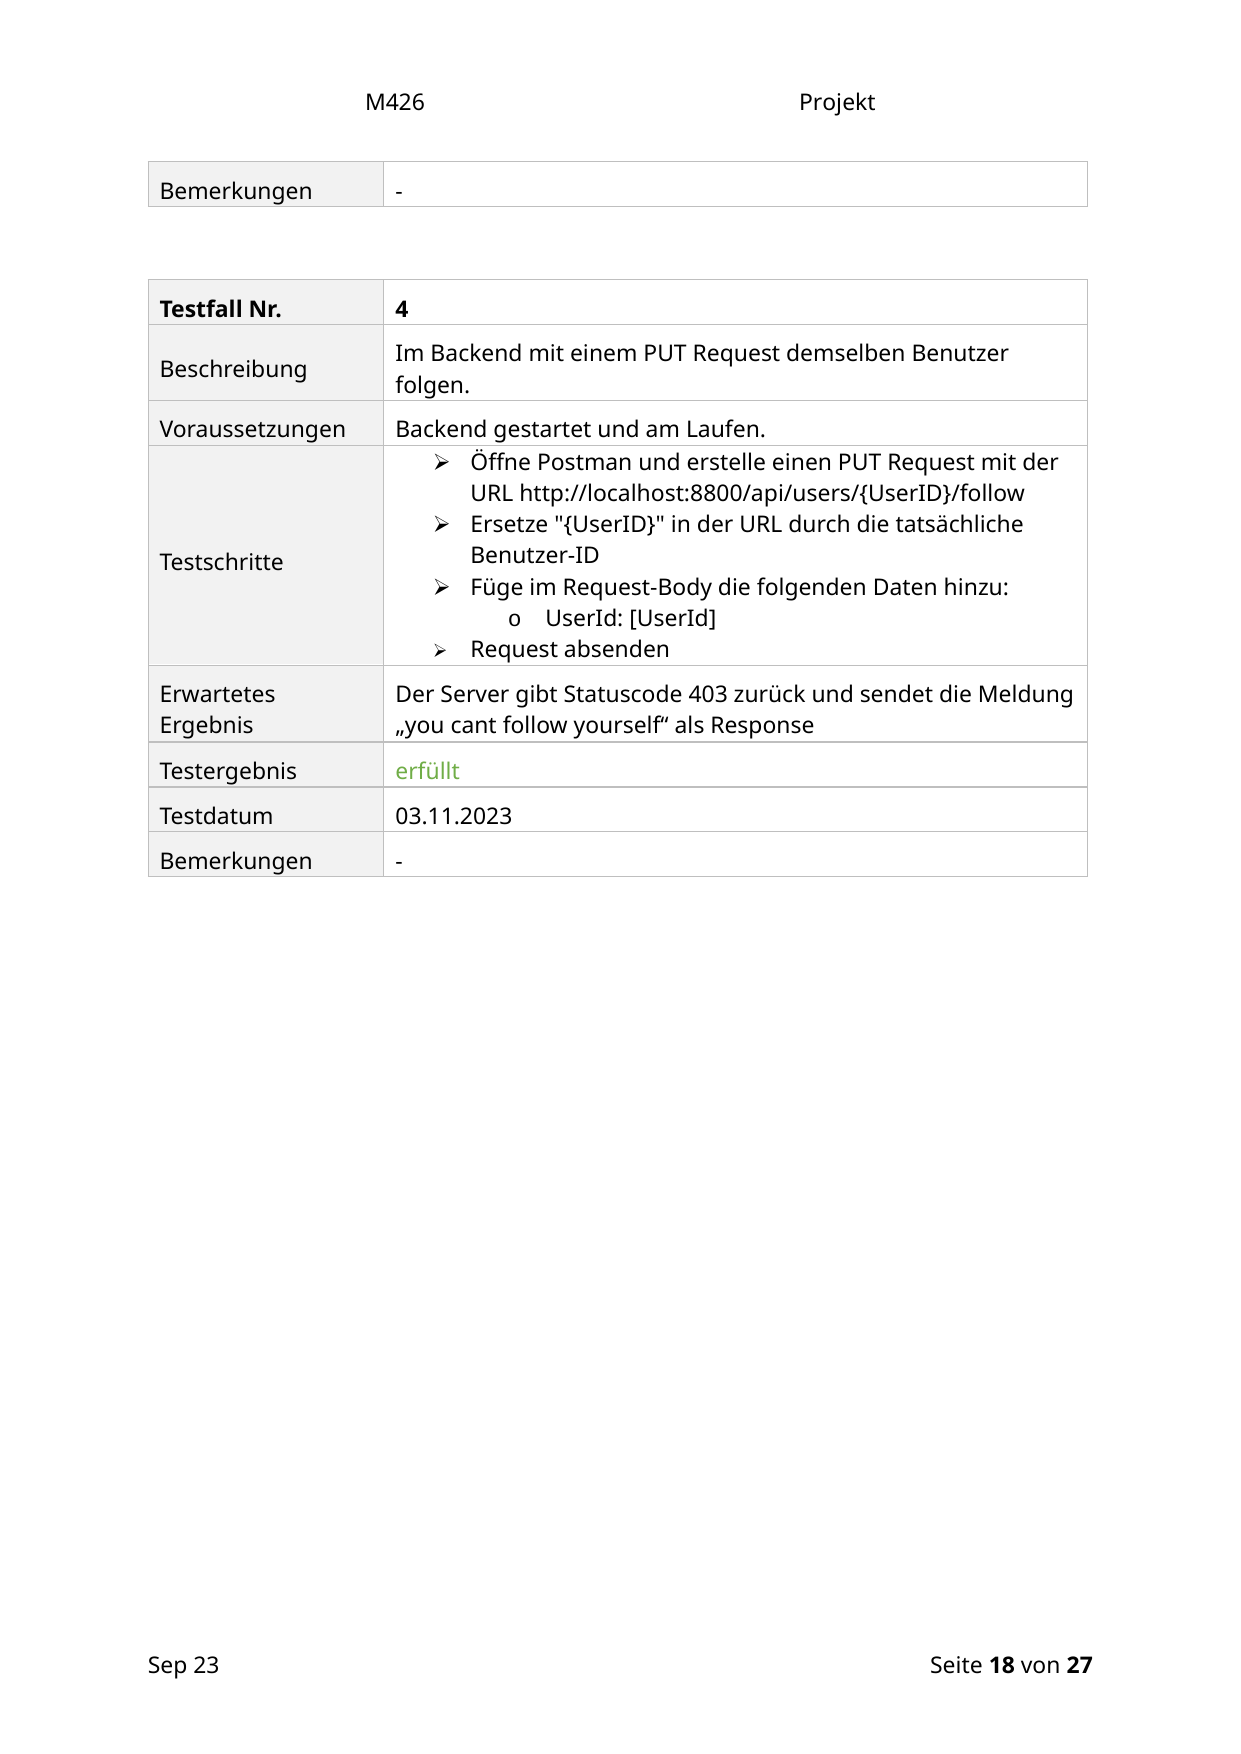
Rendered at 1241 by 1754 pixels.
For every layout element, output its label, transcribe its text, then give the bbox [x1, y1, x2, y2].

table_cell Im Backend mit einem PUT Request demselben Benutzer folgen. [384, 325, 1087, 400]
table_cell - [384, 832, 1087, 876]
table_cell Bemerkungen [149, 832, 383, 876]
table_header 4 [384, 280, 1087, 324]
table_cell Voraussetzungen [149, 401, 383, 445]
table_cell Testdatum [149, 788, 383, 831]
table_cell Testergebnis [149, 743, 383, 786]
table_cell Backend gestartet und am Laufen. [384, 401, 1087, 445]
table_cell Testschritte [149, 446, 383, 664]
table_cell Der Server gibt Statuscode 403 zurück und sendet die Meldung „you cant follow yourself“ als Response [384, 666, 1087, 741]
table_cell Beschreibung [149, 325, 383, 400]
table_cell - [384, 162, 1087, 206]
table_cell Öffne Postman und erstelle einen PUT Request mit der URL http://localhost:8800/api/users/{UserID}/follow Ersetze "{UserID}" in der URL durch die tatsächliche Benutzer-ID Füge im Request-Body die folgenden Daten hinzu: UserId: [UserId] Request absenden [384, 446, 1087, 664]
table_cell Erwartetes Ergebnis [149, 666, 383, 741]
table_header Testfall Nr. [149, 280, 383, 324]
table_cell 03.11.2023 [384, 788, 1087, 831]
table_cell erfüllt [384, 743, 1087, 786]
table_cell Bemerkungen [149, 162, 383, 206]
